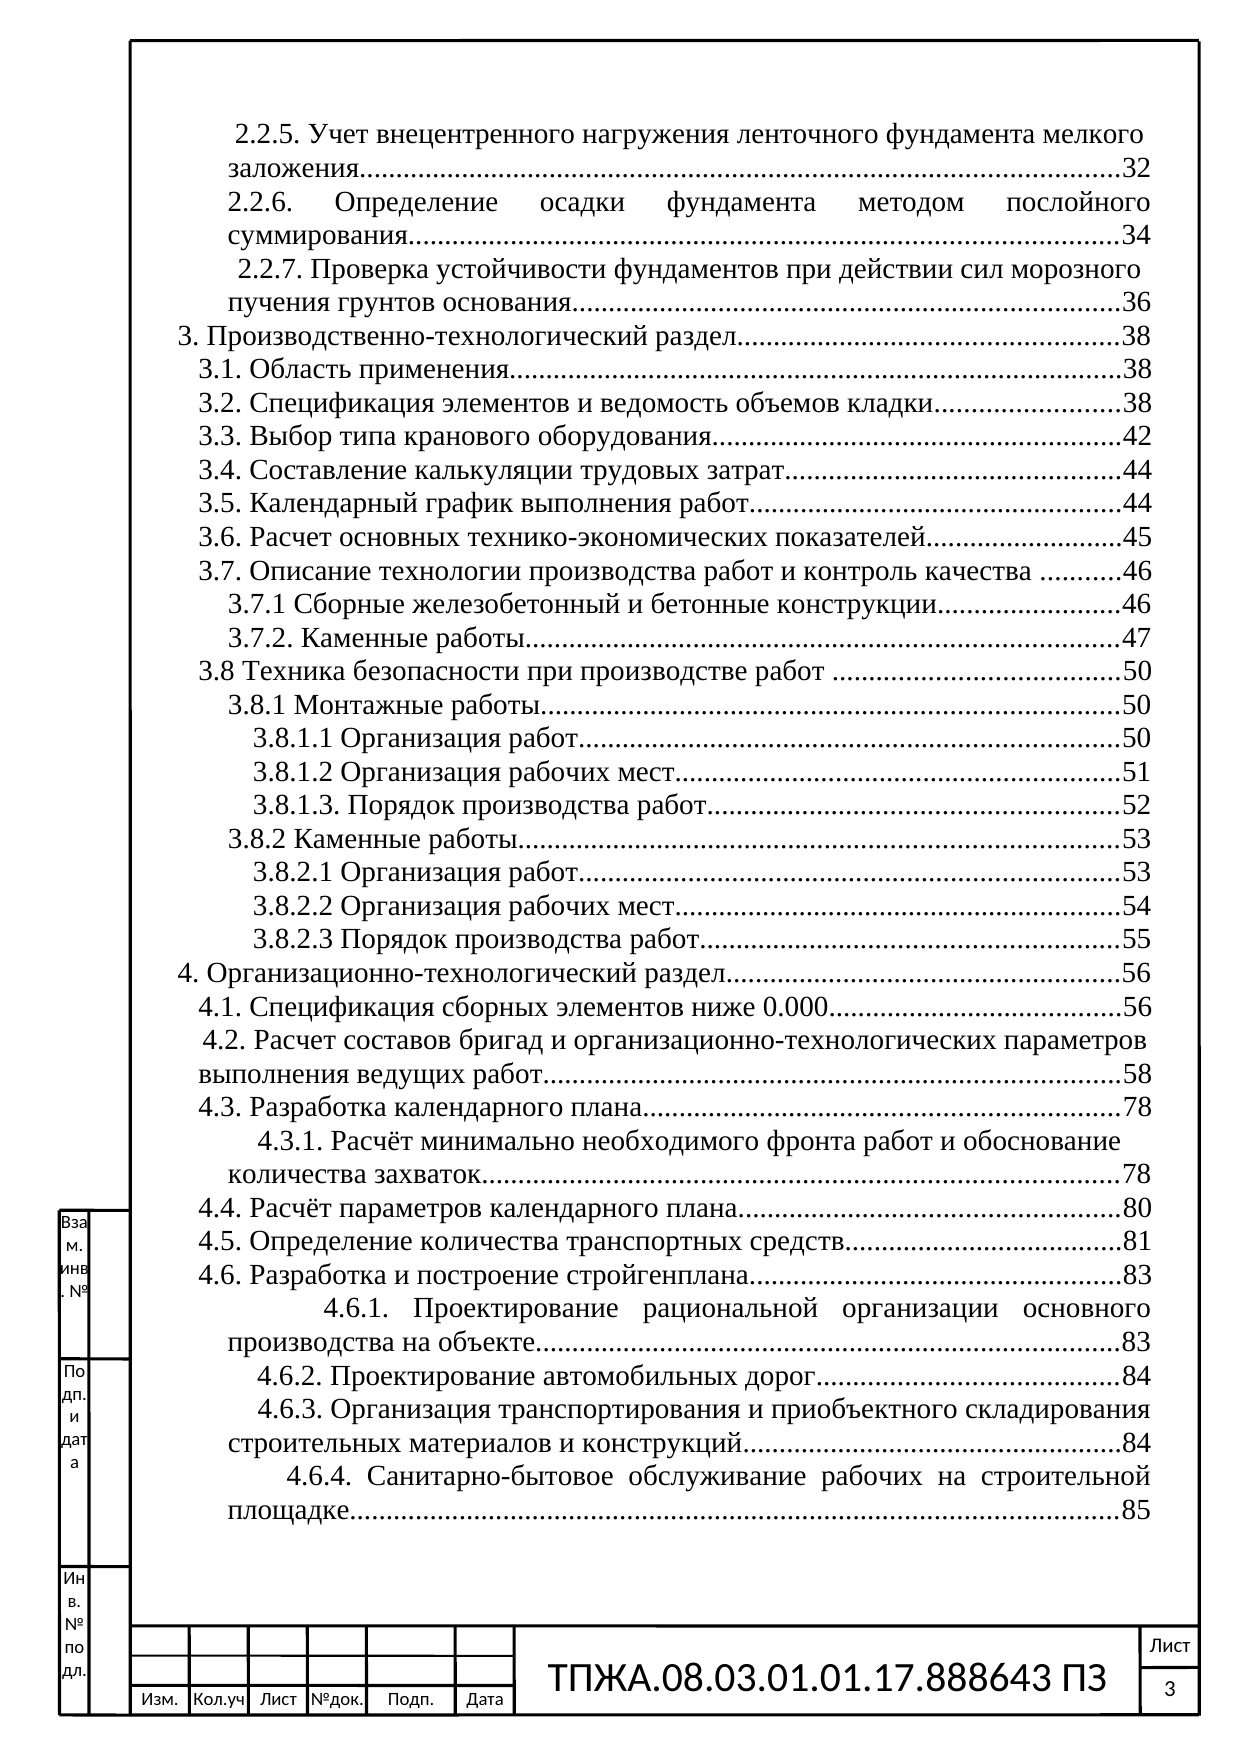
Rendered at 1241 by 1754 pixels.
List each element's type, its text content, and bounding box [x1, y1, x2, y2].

text 3.7. Описание технологии производства работ и контроль качества 46 [198, 553, 1152, 586]
text 3.5. Календарный график выполнения работ 44 [198, 486, 1152, 519]
text 3.8.2.2 Организация рабочих мест 54 [252, 888, 1152, 922]
text 3.8.1.1 Организация работ 50 [252, 720, 1152, 754]
text 3.8.1 Монтажные работы 50 [227, 687, 1152, 720]
text 4. Организационно-технологический раздел 56 [177, 955, 1152, 989]
text 4.6.3. Организация транспортирования и приобъектного складирования строительных материалов и конструкций 84 [227, 1391, 1152, 1458]
text 3.2. Спецификация элементов и ведомость объемов кладки 38 [198, 385, 1152, 418]
text 3.3. Выбор типа кранового оборудования 42 [198, 418, 1152, 452]
text 4.6.2. Проектирование автомобильных дорог 84 [227, 1358, 1152, 1391]
text 4.5. Определение количества транспортных средств 81 [198, 1223, 1152, 1257]
text 4.6. Разработка и построение стройгенплана 83 [198, 1257, 1152, 1291]
text 2.2.6. Определение осадки фундамента методом послойного суммирования 34 [227, 184, 1152, 251]
text 3.8.2.3 Порядок производства работ 55 [252, 922, 1152, 955]
text 3.8.2.1 Организация работ 53 [252, 854, 1152, 888]
text 3.6. Расчет основных технико-экономических показателей 45 [198, 519, 1152, 553]
text 3.8.1.3. Порядок производства работ 52 [252, 787, 1152, 821]
text 3.7.2. Каменные работы 47 [227, 620, 1152, 653]
text 4.2. Расчет составов бригад и организационно-технологических параметров выполнения ведущих работ 58 [198, 1022, 1152, 1089]
text 3.8.2 Каменные работы 53 [227, 821, 1152, 854]
text 4.3.1. Расчёт минимально необходимого фронта работ и обоснование количества захваток 78 [227, 1123, 1152, 1190]
text 4.6.4. Санитарно-бытовое обслуживание рабочих на строительной площадке 85 [227, 1458, 1152, 1525]
text 3.7.1 Сборные железобетонный и бетонные конструкции 46 [227, 586, 1152, 620]
text 4.3. Разработка календарного плана 78 [198, 1089, 1152, 1123]
text 3.8.1.2 Организация рабочих мест 51 [252, 754, 1152, 787]
text 4.1. Спецификация сборных элементов ниже 0.000 56 [198, 989, 1152, 1022]
text 3.4. Составление калькуляции трудовых затрат 44 [198, 452, 1152, 486]
text 2.2.5. Учет внецентренного нагружения ленточного фундамента мелкого заложения 32 [227, 117, 1152, 184]
text 4.6.1. Проектирование рациональной организации основного производства на объекте 83 [227, 1291, 1152, 1358]
text 4.4. Расчёт параметров календарного плана 80 [198, 1190, 1152, 1223]
text 3. Производственно-технологический раздел 38 [177, 318, 1152, 351]
text 3.1. Область применения 38 [198, 351, 1152, 385]
text 3.8 Техника безопасности при производстве работ 50 [198, 653, 1152, 687]
text 2.2.7. Проверка устойчивости фундаментов при действии сил морозного пучения грунтов основания 36 [227, 251, 1152, 318]
